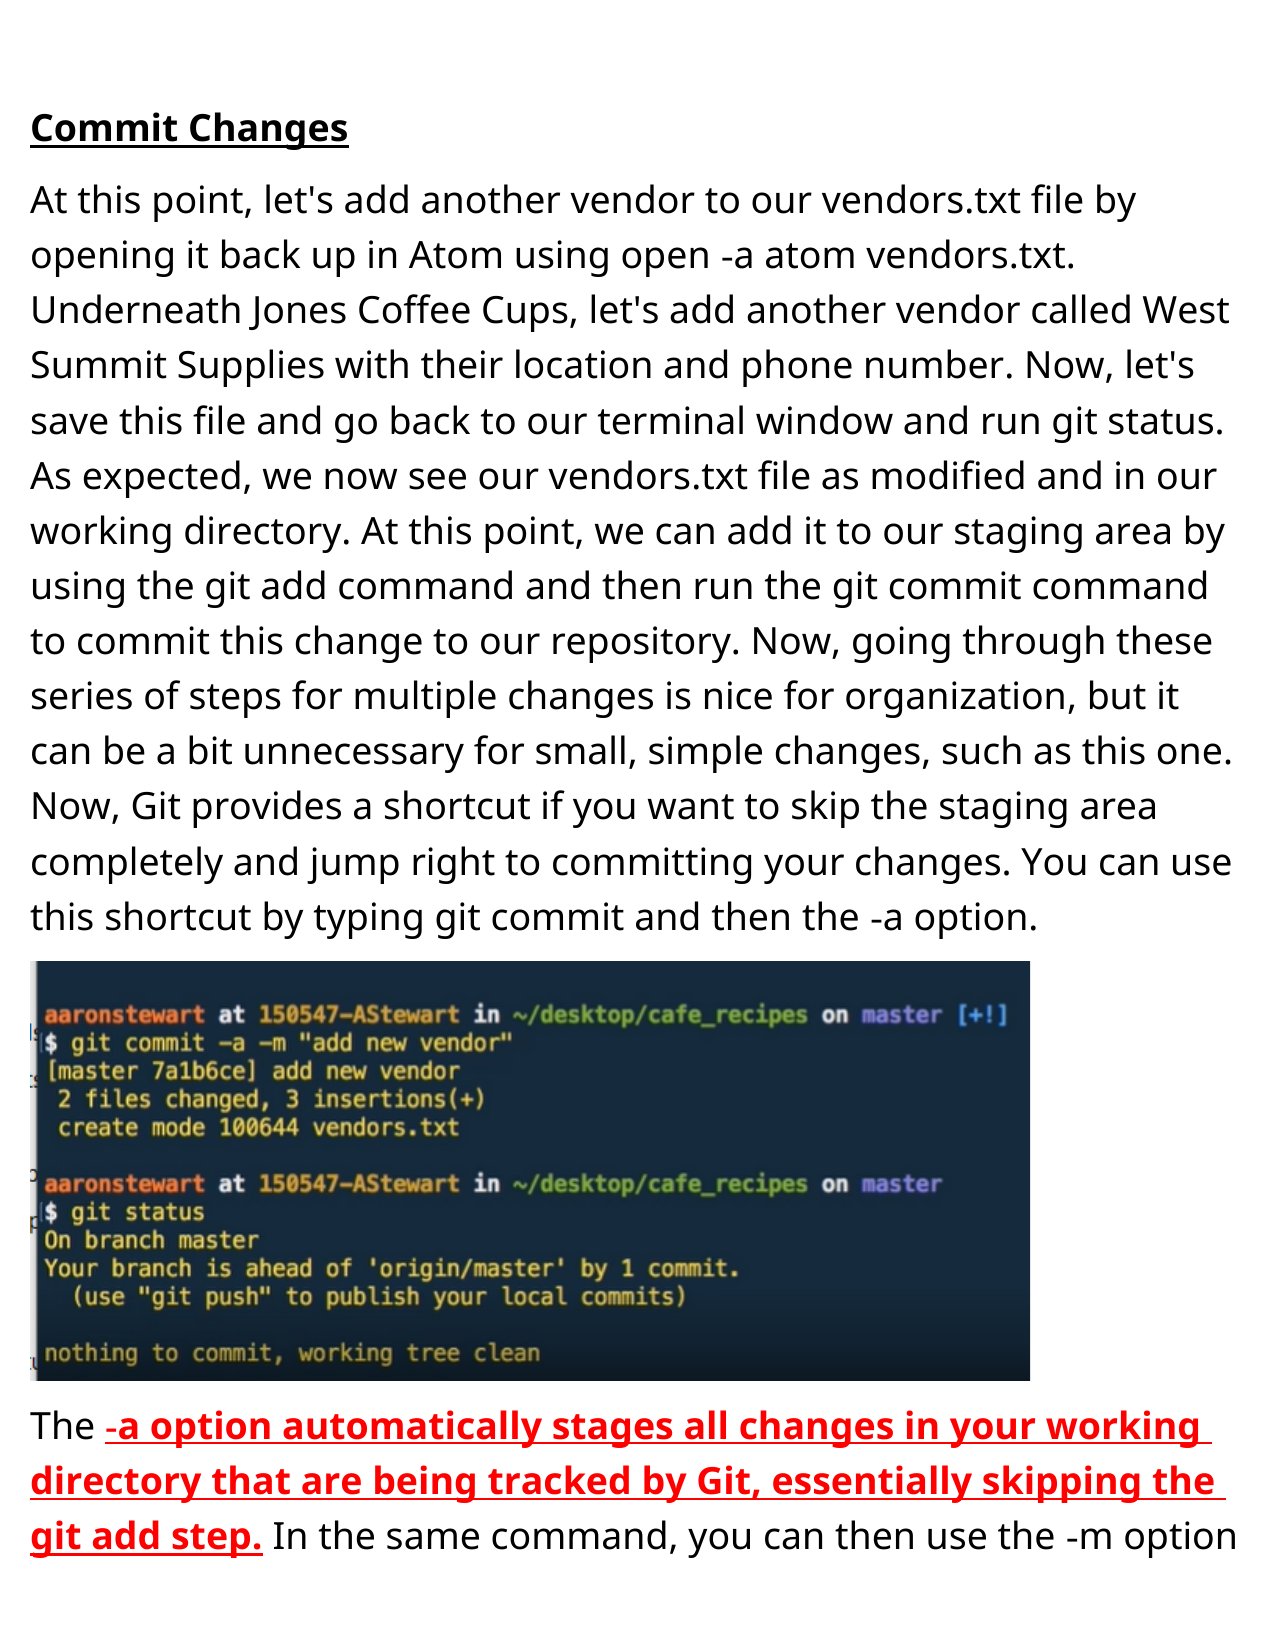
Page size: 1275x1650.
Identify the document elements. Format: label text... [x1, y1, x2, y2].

text At this point, let's add another vendor to our vendors.txt file by opening it back up in Atom using open ‑a atom vendors.txt. Underneath Jones Coffee Cups, let's add another vendor called West Summit Supplies with their location and phone number. Now, let's save this file and go back to our terminal window and run git status. As expected, we now see our vendors.txt file as modified and in our working directory. At this point, we can add it to our staging area by using the git add command and then run the git commit command to commit this change to our repository. Now, going through these series of steps for multiple changes is nice for organization, but it can be a bit unnecessary for small, simple changes, such as this one. Now, Git provides a shortcut if you want to skip the staging area completely and jump right to committing your changes. You can use this shortcut by typing git commit and then the ‑a option. [30, 173, 1245, 941]
picture [30, 961, 1031, 1381]
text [30, 1399, 1245, 1561]
text Commit Changes [30, 102, 1245, 153]
